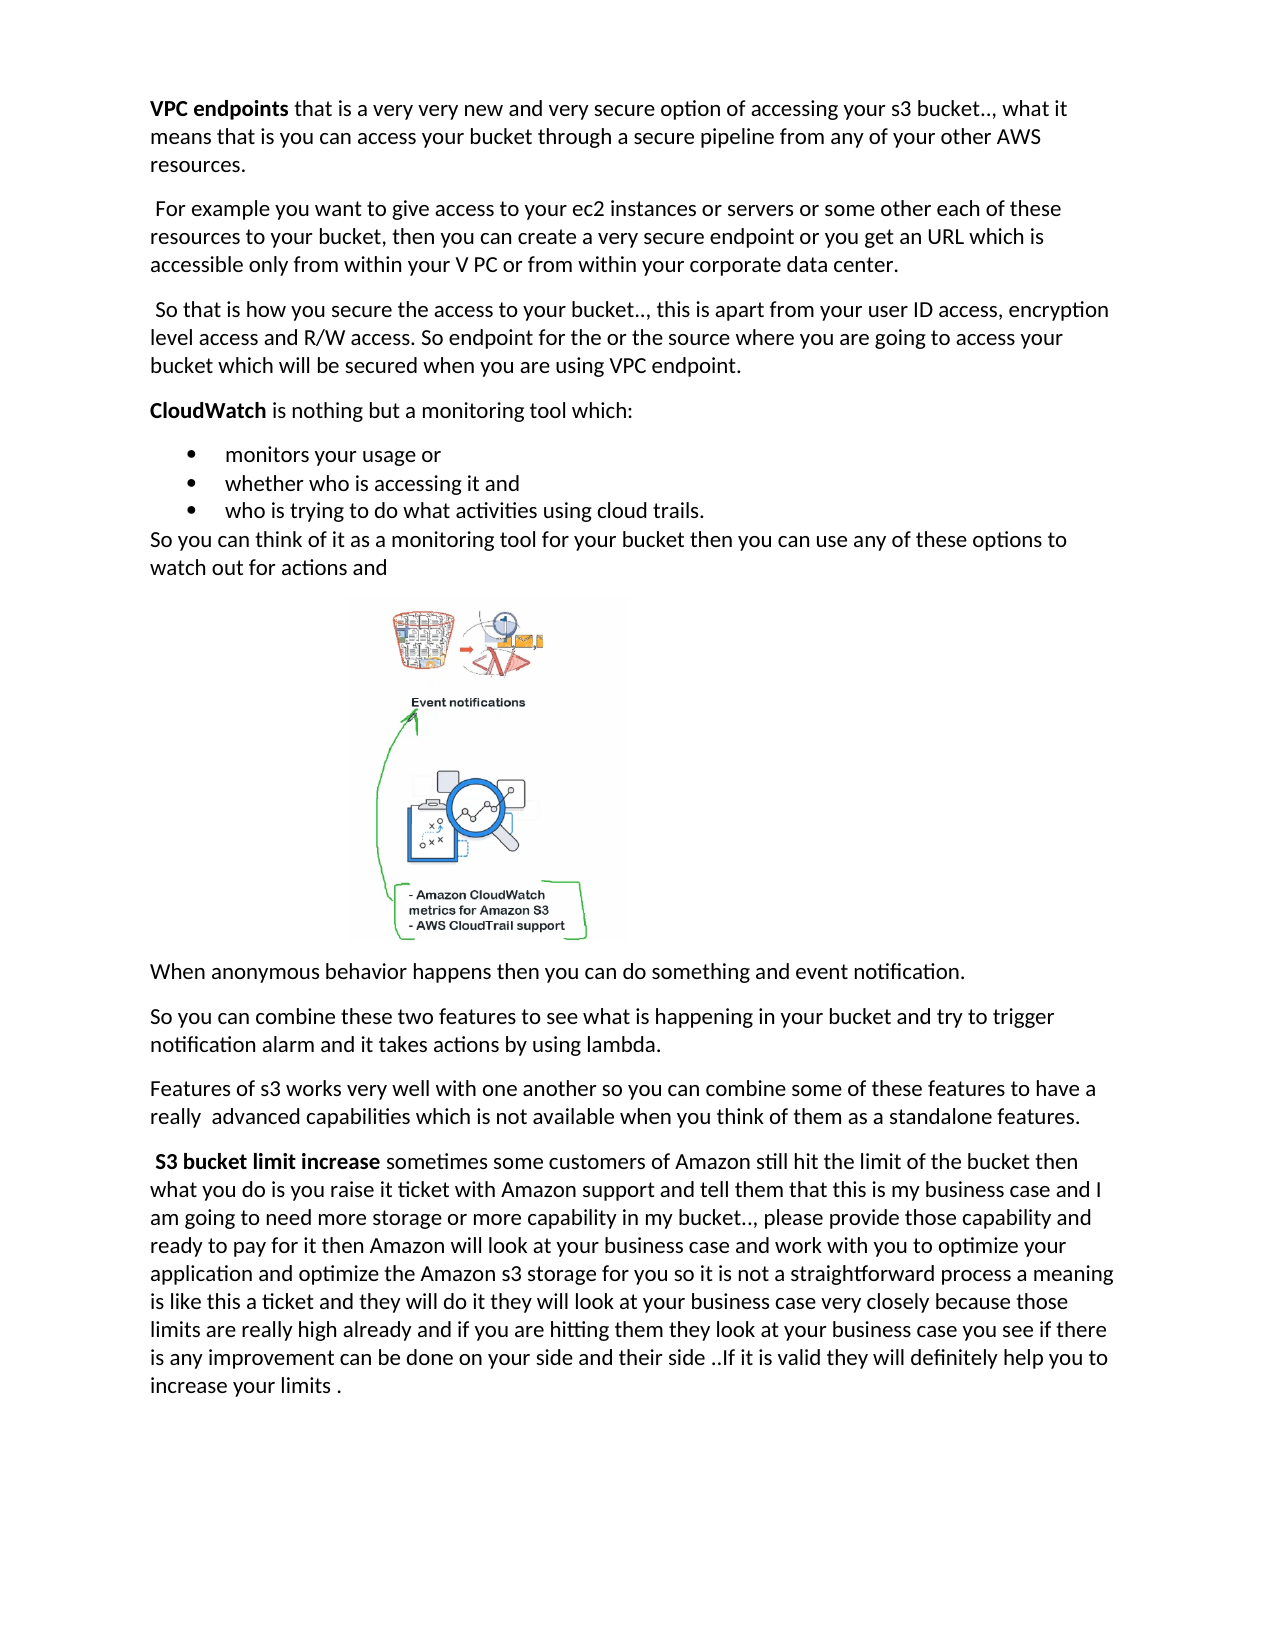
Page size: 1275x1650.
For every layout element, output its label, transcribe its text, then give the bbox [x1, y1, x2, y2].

text CloudWatch is nothing but a monitoring tool which: [150, 396, 1125, 424]
text S3 bucket limit increase sometimes some customers of Amazon still hit the limit of the bucket then what you do is you raise it ticket with Amazon support and tell them that this is my business case and I am going to need more storage or more capability in my bucket.., please provide those capability and ready to pay for it then Amazon will look at your business case and work with you to optimize your application and optimize the Amazon s3 storage for you so it is not a straightforward process a meaning is like this a ticket and they will do it they will look at your business case very closely because those limits are really high already and if you are hitting them they look at your business case you see if there is any improvement can be done on your side and their side ..If it is valid they will definitely help you to increase your limits . [150, 1147, 1125, 1399]
text So you can combine these two features to see what is happening in your bucket and try to trigger notification alarm and it takes actions by using lambda. [150, 1002, 1125, 1058]
text So that is how you secure the access to your bucket.., this is apart from your user ID access, encryption level access and R/W access. So endpoint for the or the source where you are going to access your bucket which will be secured when you are using VPC endpoint. [150, 295, 1125, 379]
text For example you want to give access to your ec2 instances or servers or some other each of these resources to your bucket, then you can create a very secure endpoint or you get an URL which is accessible only from within your V PC or from within your corporate data center. [150, 194, 1125, 278]
list whether who is accessing it and [187, 469, 1125, 497]
text VPC endpoints that is a very very new and very secure option of accessing your s3 bucket.., what it means that is you can access your bucket through a secure pipeline from any of your other AWS resources. [150, 94, 1125, 178]
list who is trying to do what activities using cloud trails. [187, 497, 1125, 525]
text When anonymous behavior happens then you can do something and event notification. [150, 957, 1125, 985]
picture [346, 597, 629, 941]
text Features of s3 works very well with one another so you can combine some of these features to have a really advanced capabilities which is not available when you think of them as a standalone features. [150, 1074, 1125, 1131]
list monitors your usage or [187, 441, 1125, 469]
text So you can think of it as a monitoring tool for your bucket then you can use any of these options to watch out for actions and [150, 525, 1125, 581]
